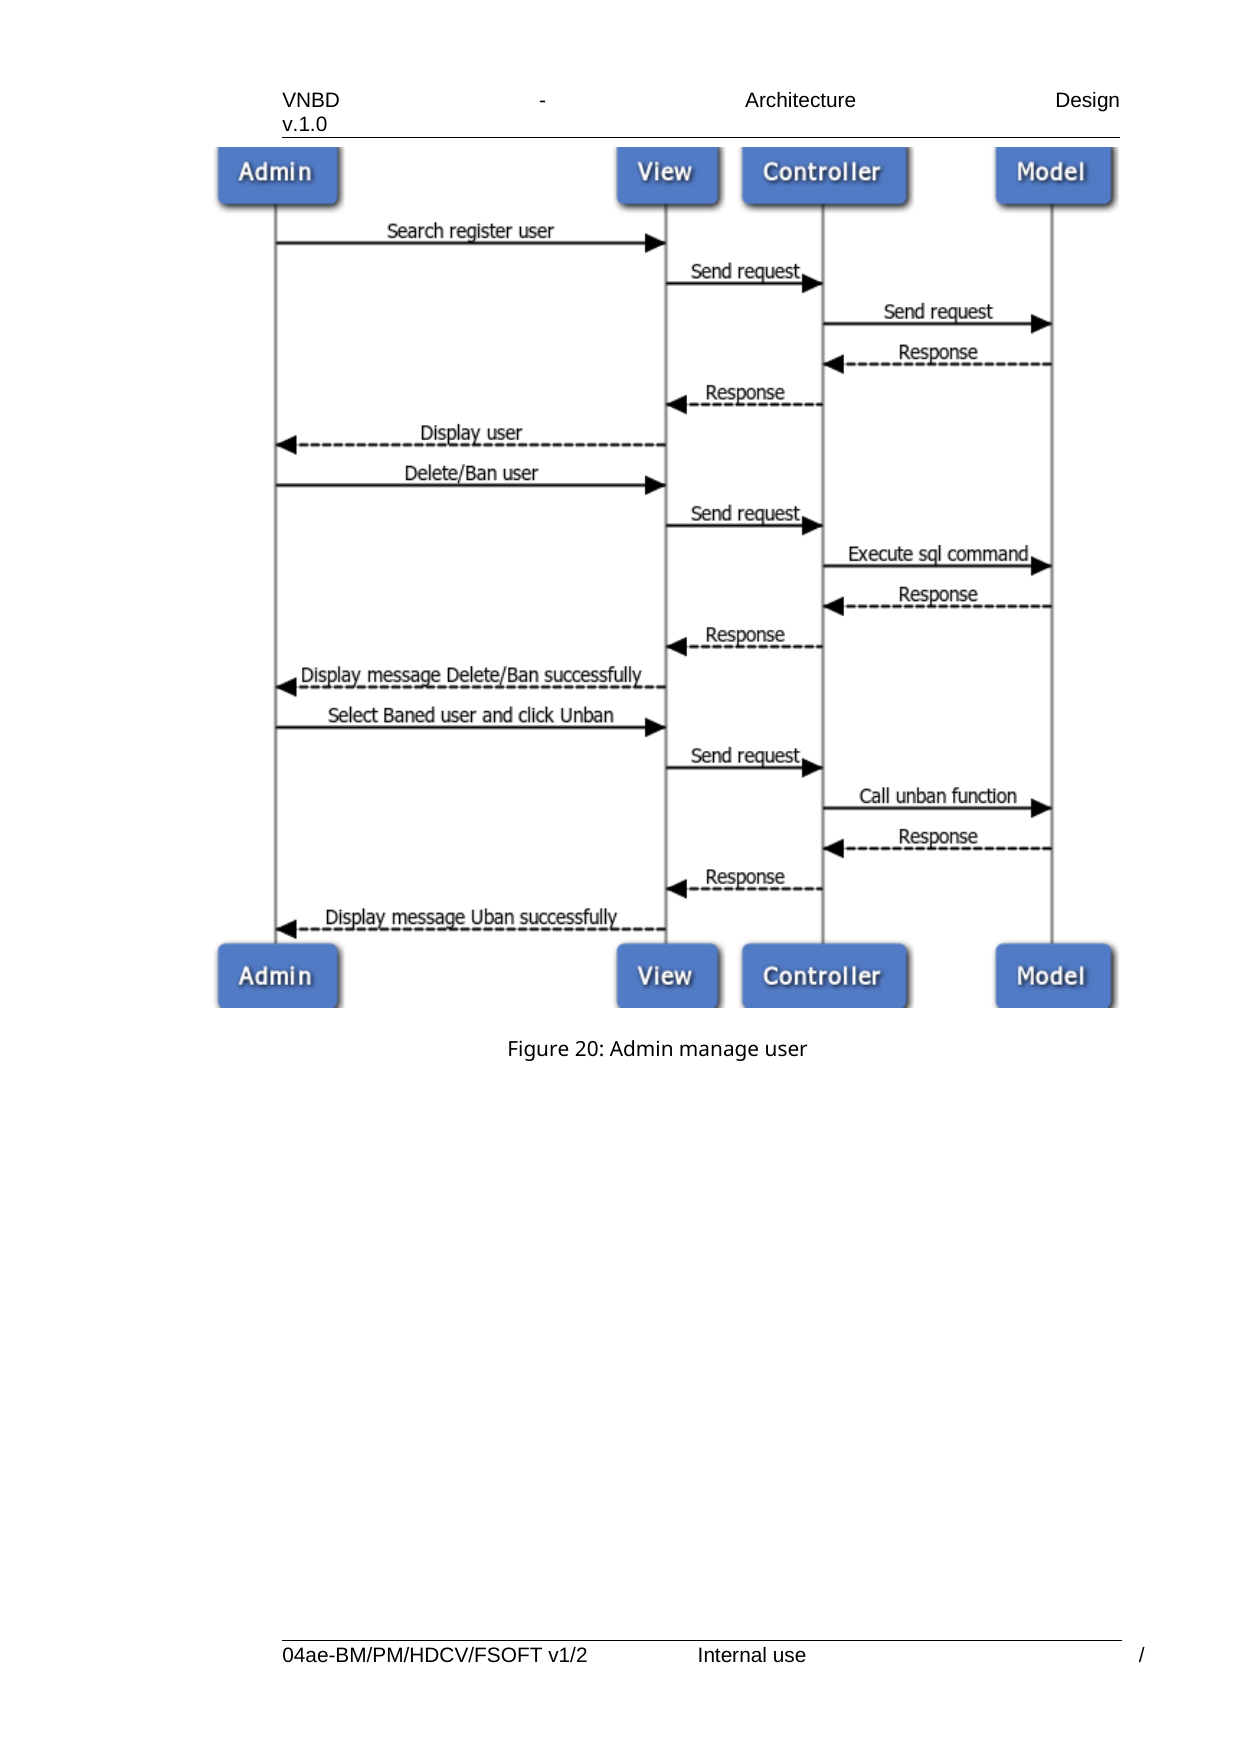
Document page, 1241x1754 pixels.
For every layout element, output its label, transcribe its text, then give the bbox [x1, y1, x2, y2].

picture [207, 147, 1122, 1008]
list Figure 20: Admin manage user [432, 1034, 1122, 1063]
